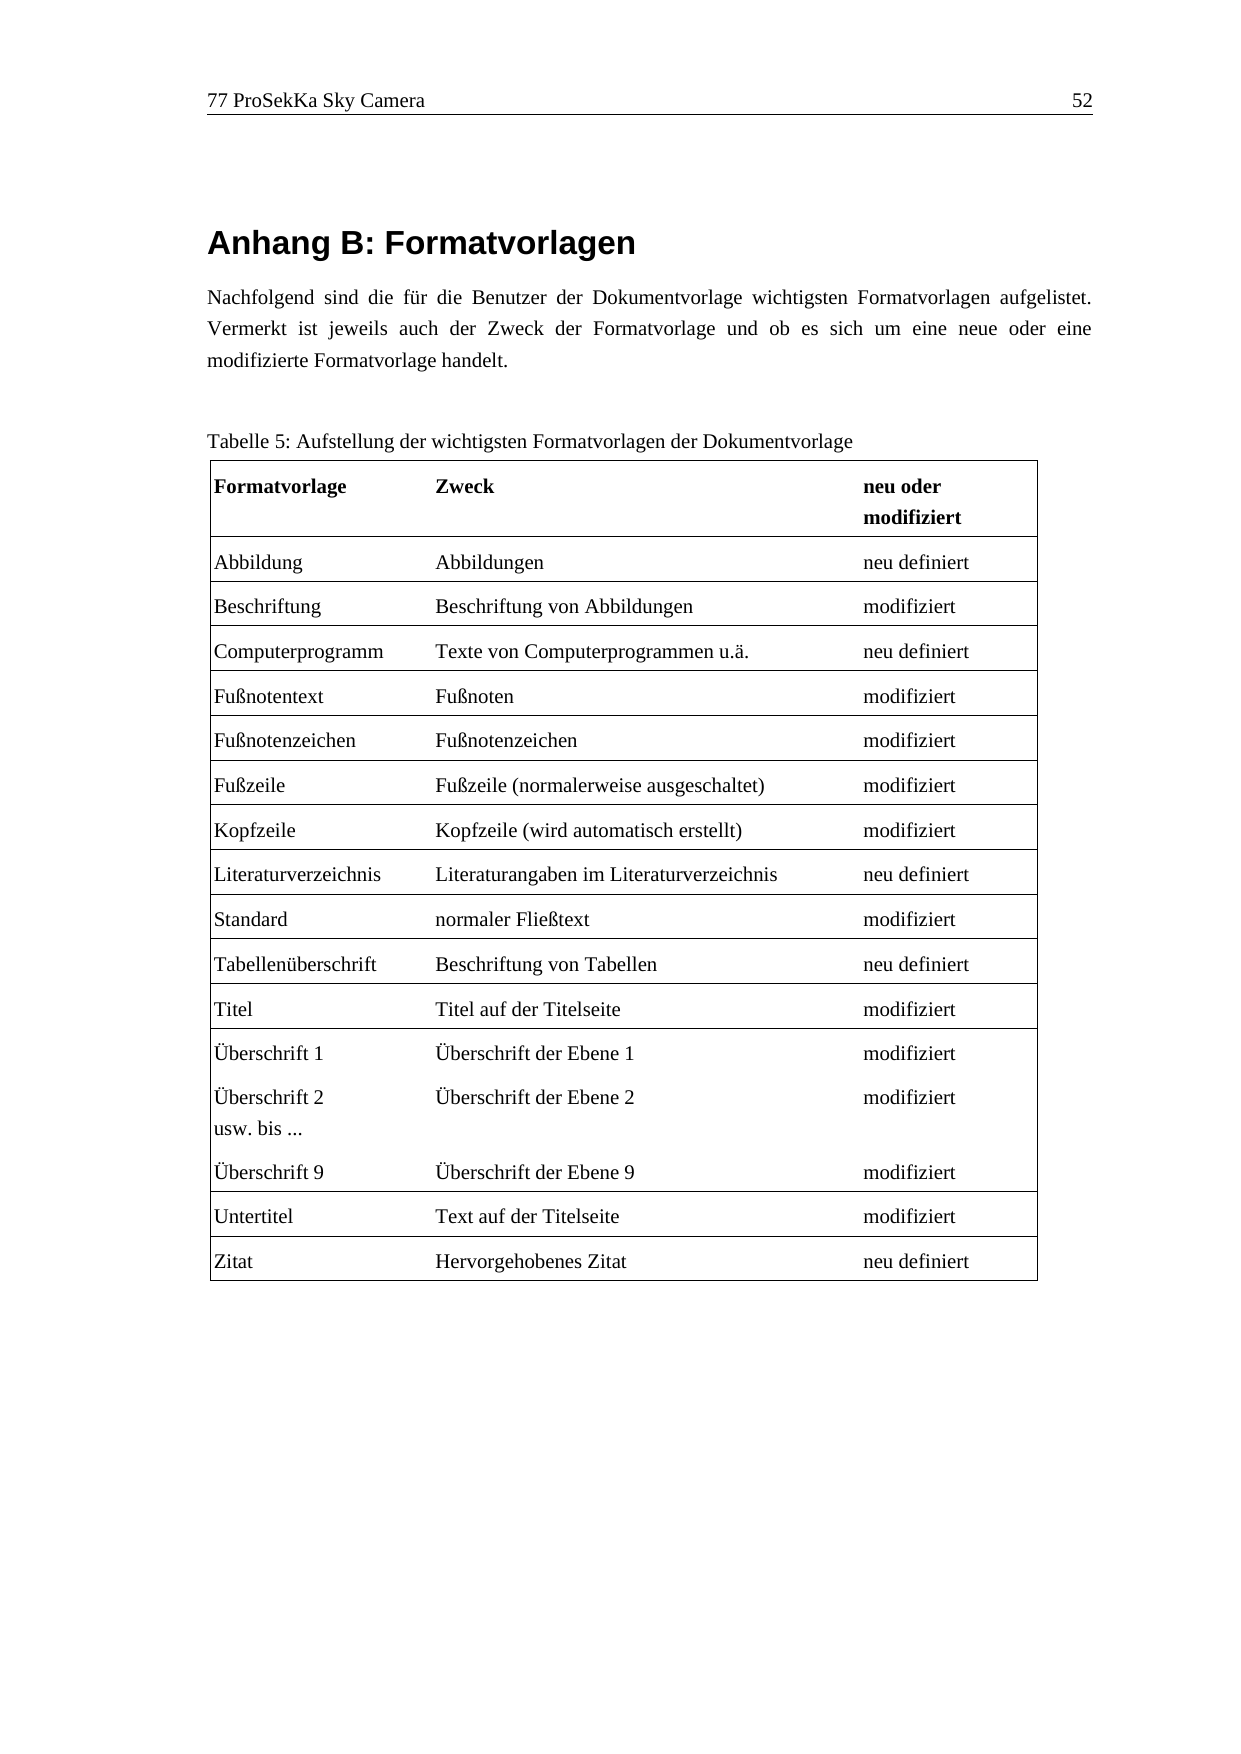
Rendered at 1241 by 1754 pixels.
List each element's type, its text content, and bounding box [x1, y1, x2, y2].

table_cell Kopfzeile [211, 805, 432, 849]
table_cell Fußnotentext [211, 671, 432, 715]
table_cell Fußnoten [432, 671, 860, 715]
table_cell modifiziert [860, 761, 1037, 804]
table_cell Überschrift 9 [211, 1147, 432, 1191]
table_cell Beschriftung von Tabellen [432, 939, 860, 983]
table_cell Überschrift der Ebene 1 [432, 1029, 860, 1072]
table_cell Abbildungen [432, 537, 860, 581]
table_cell Text auf der Titelseite [432, 1192, 860, 1236]
table_header neu oder modifiziert [860, 461, 1037, 536]
table_cell Untertitel [211, 1192, 432, 1236]
table_cell Beschriftung von Abbildungen [432, 582, 860, 625]
table_cell Literaturangaben im Literaturverzeichnis [432, 850, 860, 893]
table_cell modifiziert [860, 1072, 1037, 1147]
table_cell Beschriftung [211, 582, 432, 625]
table_cell Titel auf der Titelseite [432, 984, 860, 1028]
table_cell Tabellenüberschrift [211, 939, 432, 983]
table_cell neu definiert [860, 1237, 1037, 1280]
table_cell Überschrift 1 [211, 1029, 432, 1072]
table_cell Fußzeile [211, 761, 432, 804]
table_cell modifiziert [860, 805, 1037, 849]
text Nachfolgend sind die für die Benutzer der Dokumentvorlage wichtigsten Formatvorlagen aufgelistet. Vermerkt ist jeweils auch der Zweck der Formatvorlage und ob es sich um eine neue oder eine modifizierte Formatvorlage handelt. [207, 285, 1093, 372]
table_cell Fußnotenzeichen [432, 716, 860, 759]
table_cell Standard [211, 895, 432, 938]
table_cell Texte von Computerprogrammen u.ä. [432, 626, 860, 670]
table_cell Überschrift der Ebene 9 [432, 1147, 860, 1191]
table_cell modifiziert [860, 1192, 1037, 1236]
table_header Zweck [432, 461, 860, 536]
table_cell Überschrift 2 usw. bis ... [211, 1072, 432, 1147]
table_cell Kopfzeile (wird automatisch erstellt) [432, 805, 860, 849]
subtitle Anhang B: Formatvorlagen [207, 223, 1093, 261]
table_cell neu definiert [860, 626, 1037, 670]
table_cell Überschrift der Ebene 2 [432, 1072, 860, 1147]
table_cell modifiziert [860, 895, 1037, 938]
table_cell modifiziert [860, 716, 1037, 759]
table_cell Titel [211, 984, 432, 1028]
table_cell Abbildung [211, 537, 432, 581]
table_cell Fußnotenzeichen [211, 716, 432, 759]
table_cell Hervorgehobenes Zitat [432, 1237, 860, 1280]
table_cell Zitat [211, 1237, 432, 1280]
table_cell Fußzeile (normalerweise ausgeschaltet) [432, 761, 860, 804]
table_cell Literaturverzeichnis [211, 850, 432, 893]
table_cell modifiziert [860, 1147, 1037, 1191]
table_header Formatvorlage [211, 461, 432, 536]
table_cell modifiziert [860, 984, 1037, 1028]
table_cell neu definiert [860, 537, 1037, 581]
table_cell neu definiert [860, 939, 1037, 983]
table_cell modifiziert [860, 671, 1037, 715]
table_cell modifiziert [860, 582, 1037, 625]
table_cell modifiziert [860, 1029, 1037, 1072]
table_cell Computerprogramm [211, 626, 432, 670]
text Tabelle 5: Aufstellung der wichtigsten Formatvorlagen der Dokumentvorlage [207, 429, 1093, 453]
table_cell normaler Fließtext [432, 895, 860, 938]
table_cell neu definiert [860, 850, 1037, 893]
